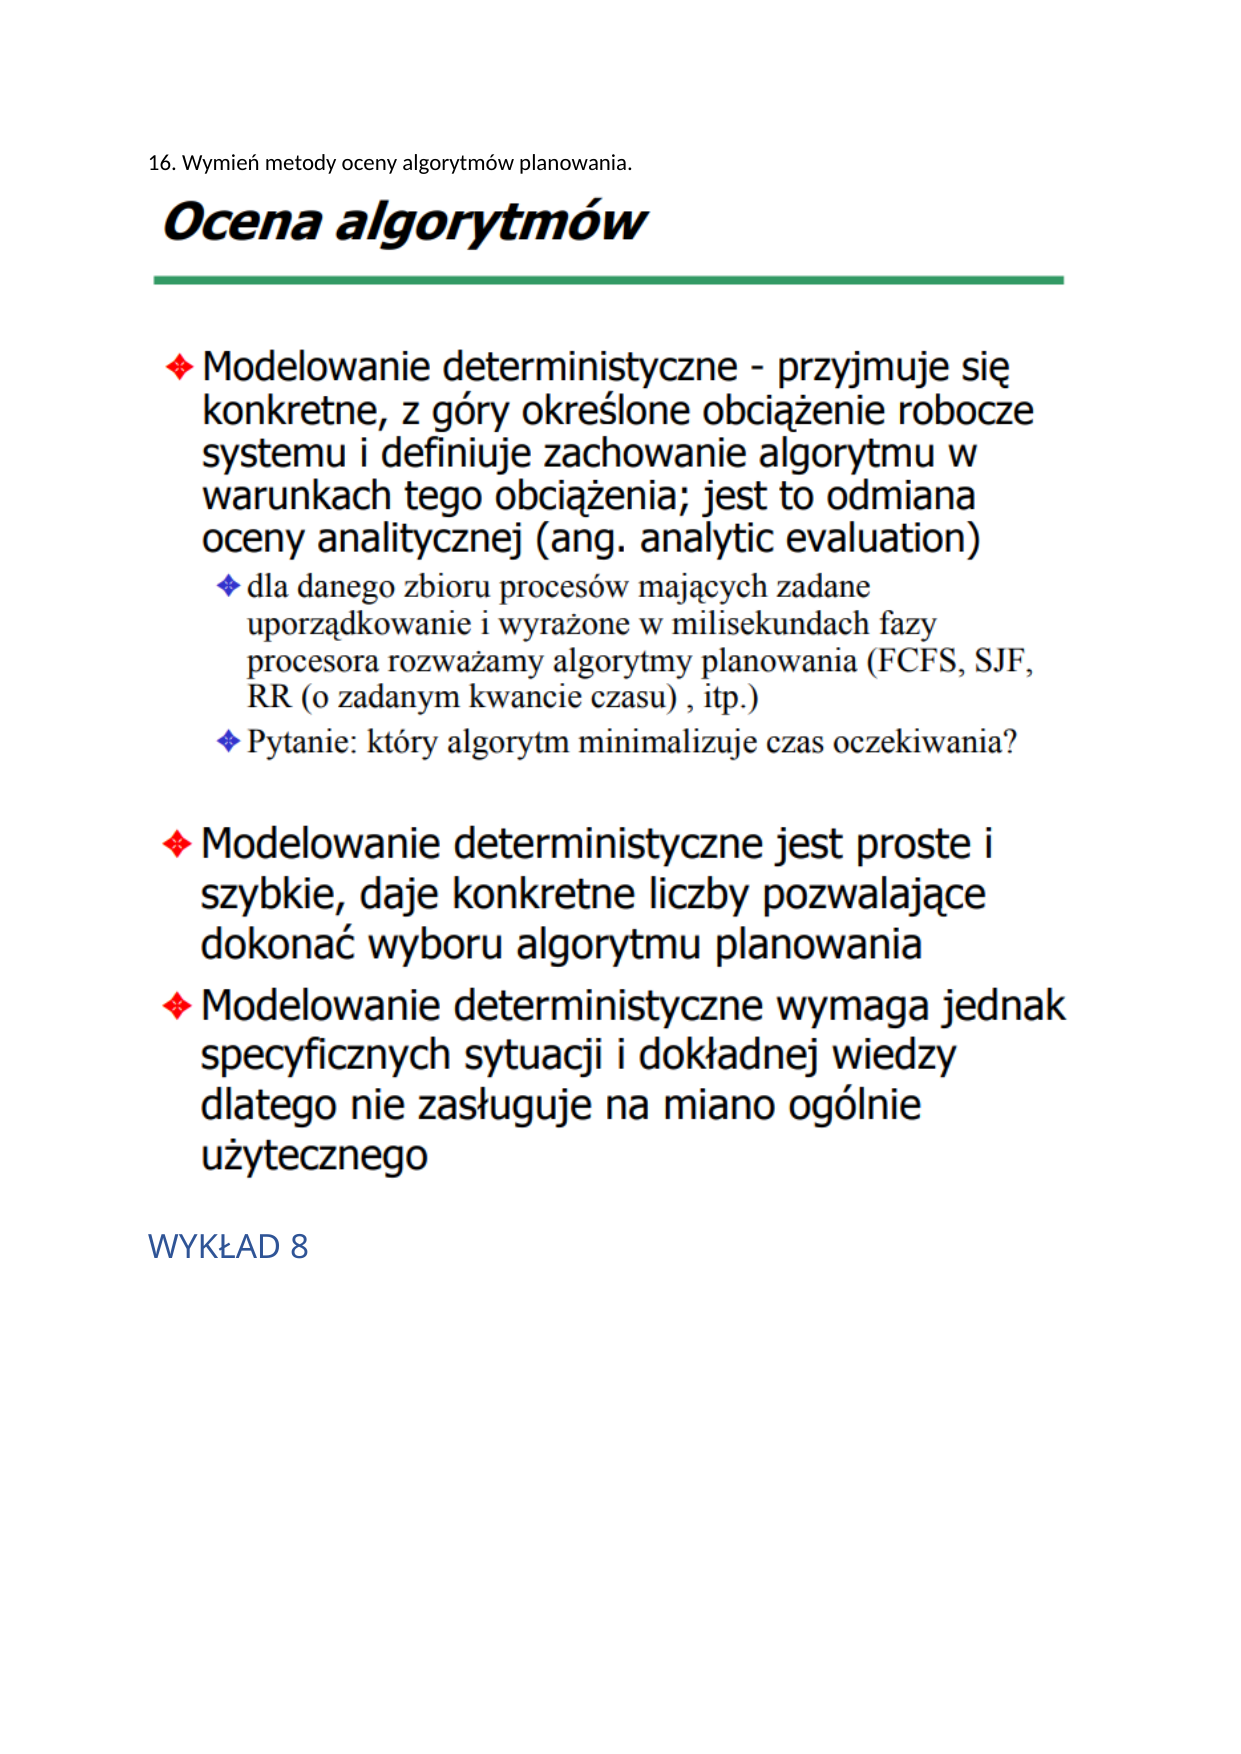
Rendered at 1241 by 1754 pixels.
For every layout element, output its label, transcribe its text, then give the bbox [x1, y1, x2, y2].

picture [147, 805, 1093, 1196]
picture [147, 177, 1093, 803]
subtitle WYKŁAD 8 [148, 1222, 1093, 1268]
text 16. Wymień metody oceny algorytmów planowania. [148, 148, 1093, 177]
